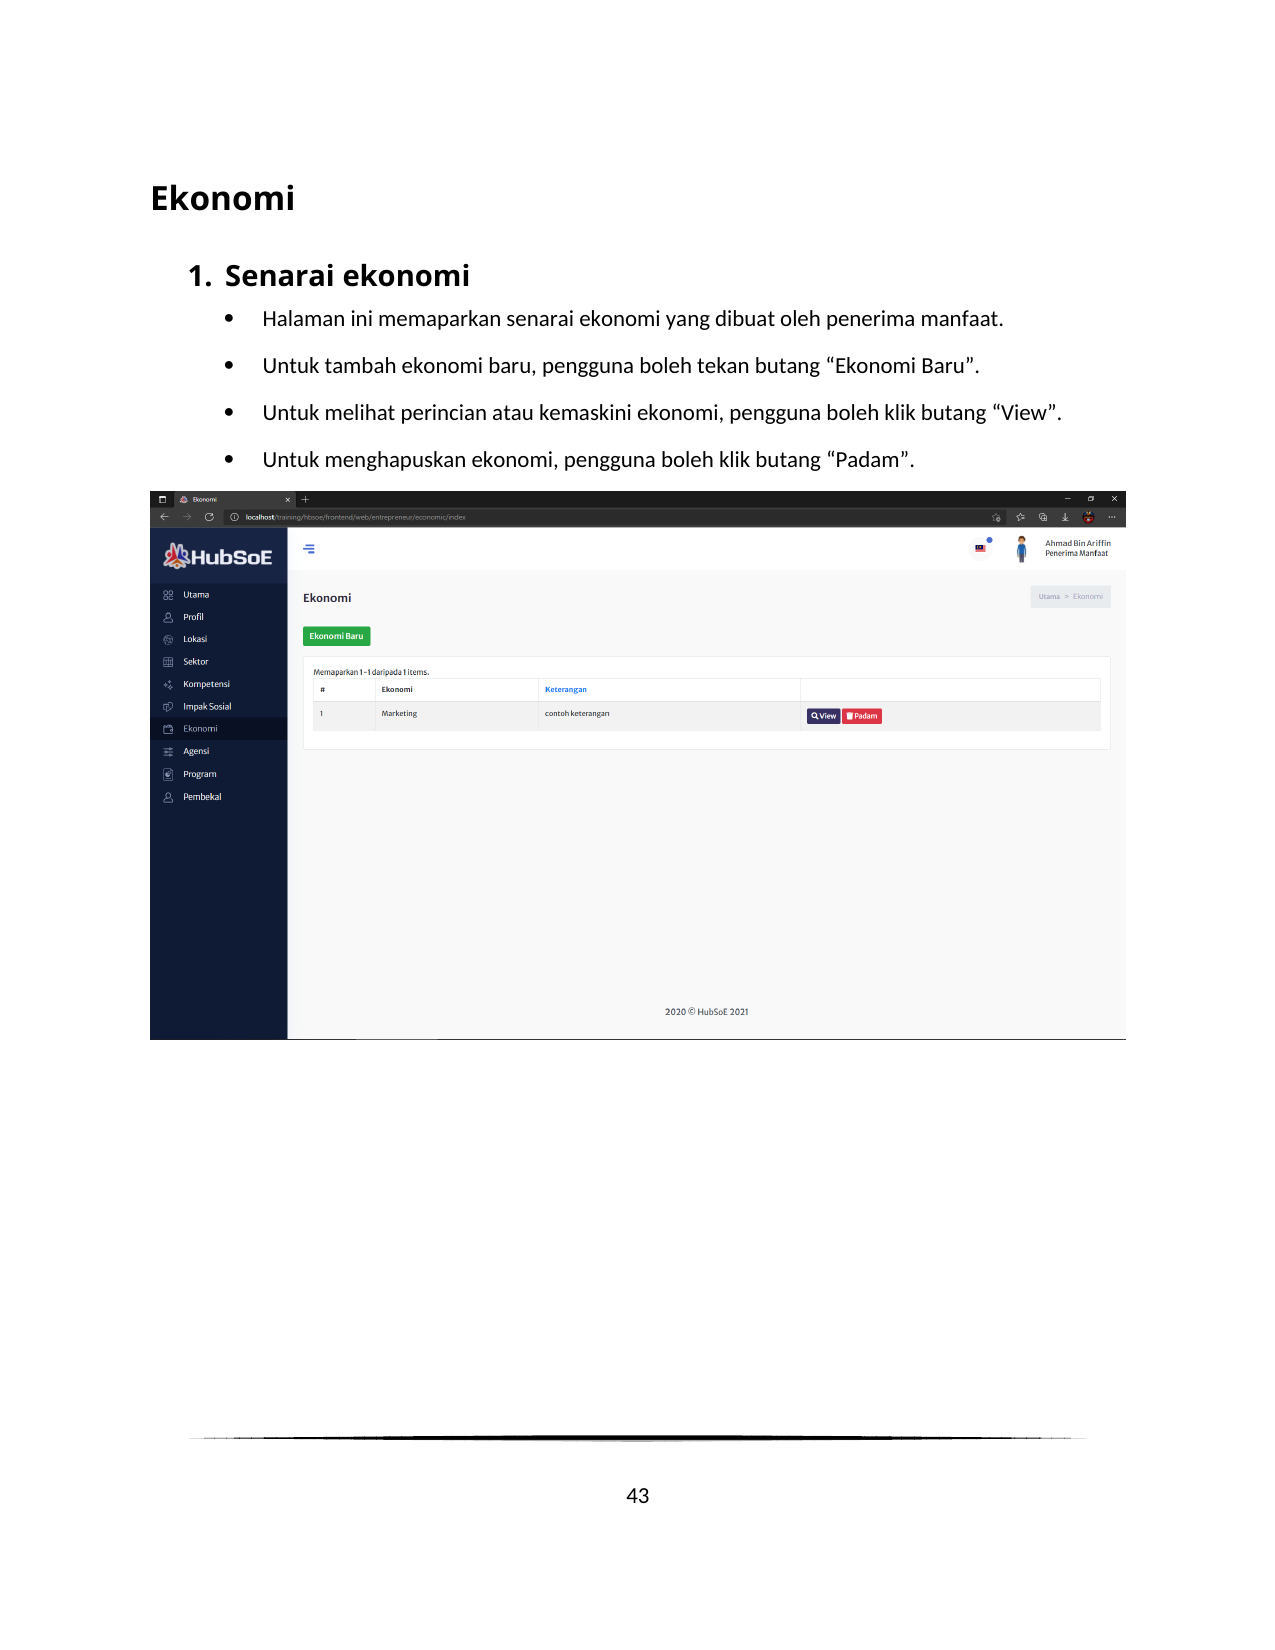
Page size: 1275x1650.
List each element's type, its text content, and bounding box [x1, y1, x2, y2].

picture [150, 491, 1126, 1040]
subtitle Ekonomi [150, 175, 1125, 220]
picture [189, 1434, 1087, 1442]
list Untuk tambah ekonomi baru, pengguna boleh tekan butang “Ekonomi Baru”. [225, 351, 1125, 379]
list Halaman ini memaparkan senarai ekonomi yang dibuat oleh penerima manfaat. [225, 304, 1125, 332]
subtitle Senarai ekonomi [187, 255, 1125, 295]
list Untuk menghapuskan ekonomi, pengguna boleh klik butang “Padam”. [225, 445, 1125, 473]
list Untuk melihat perincian atau kemaskini ekonomi, pengguna boleh klik butang “View”. [225, 398, 1125, 426]
